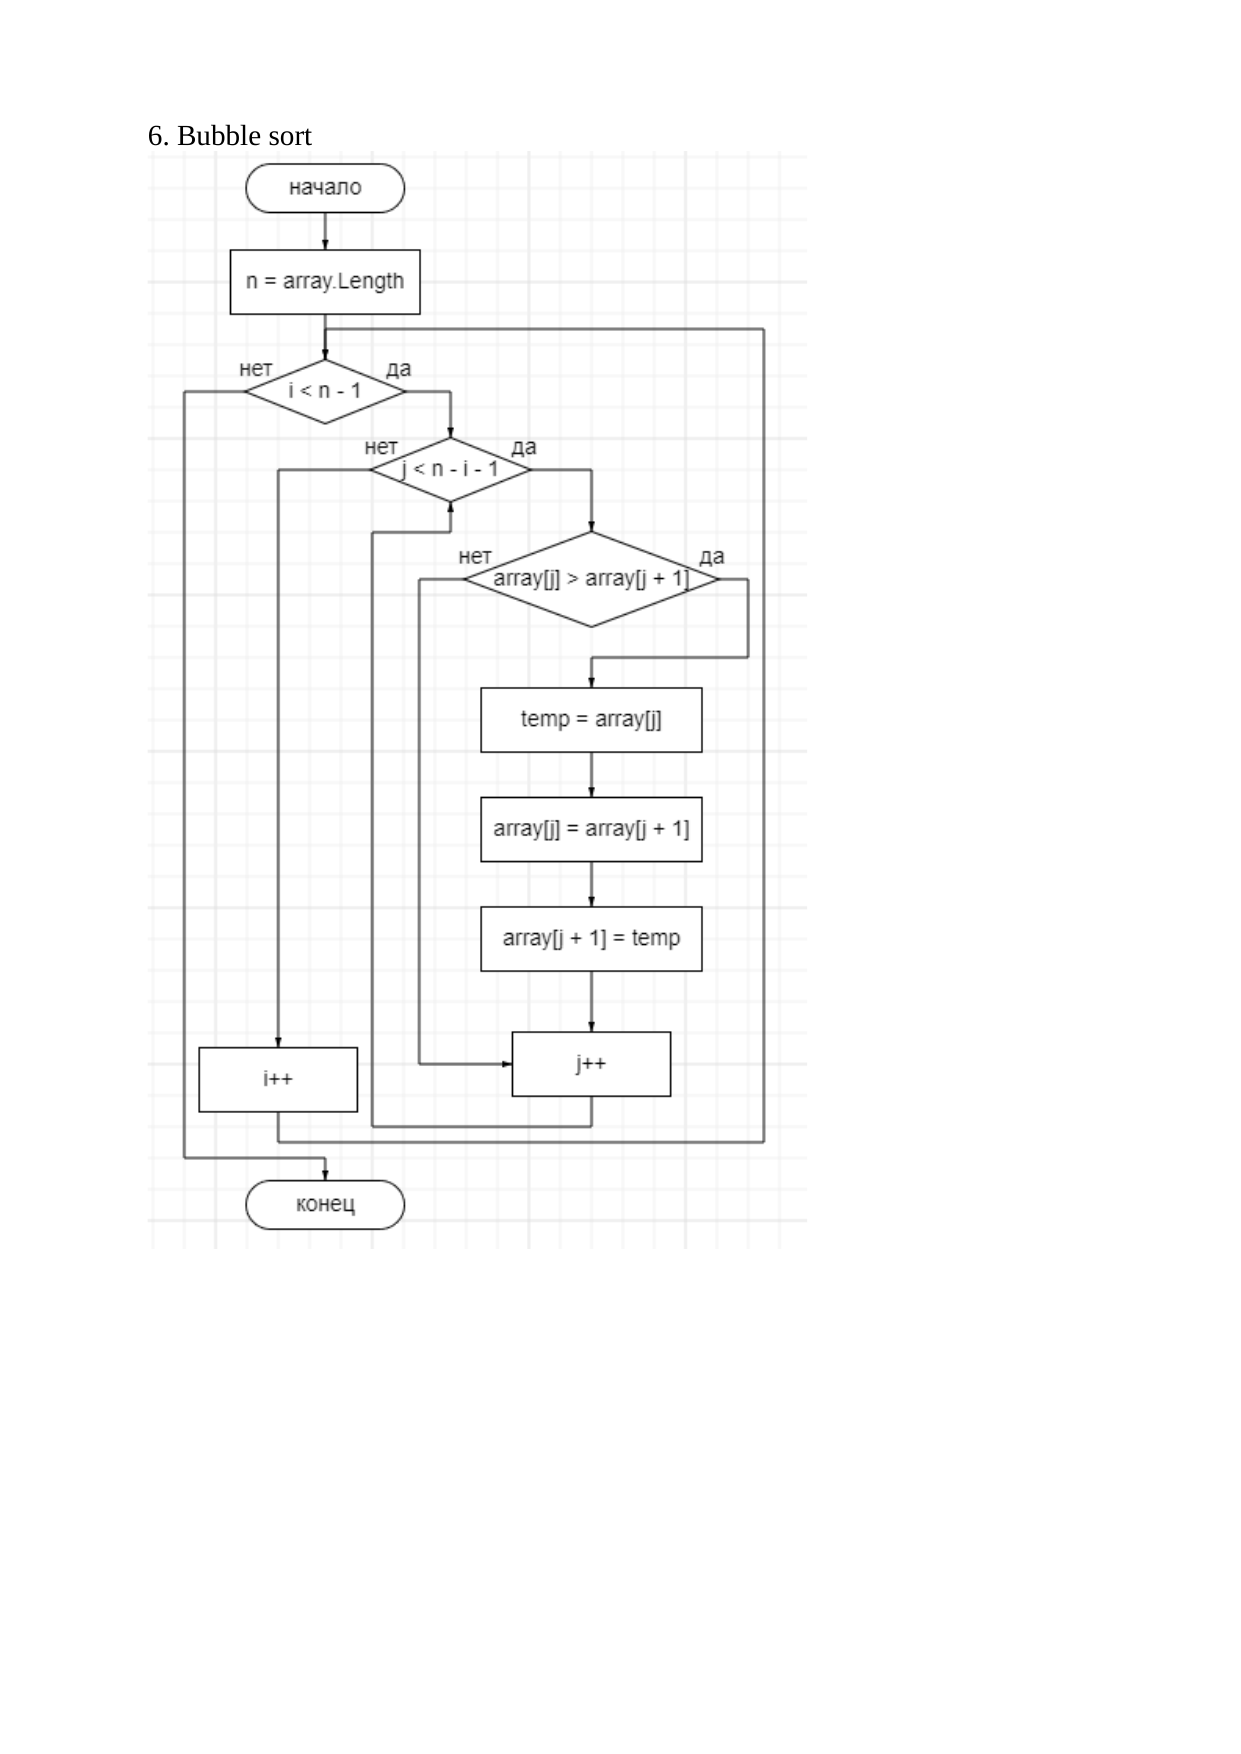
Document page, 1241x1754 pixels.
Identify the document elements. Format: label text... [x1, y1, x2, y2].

picture [147, 151, 808, 1249]
text 6. Bubble sort [148, 118, 1152, 152]
